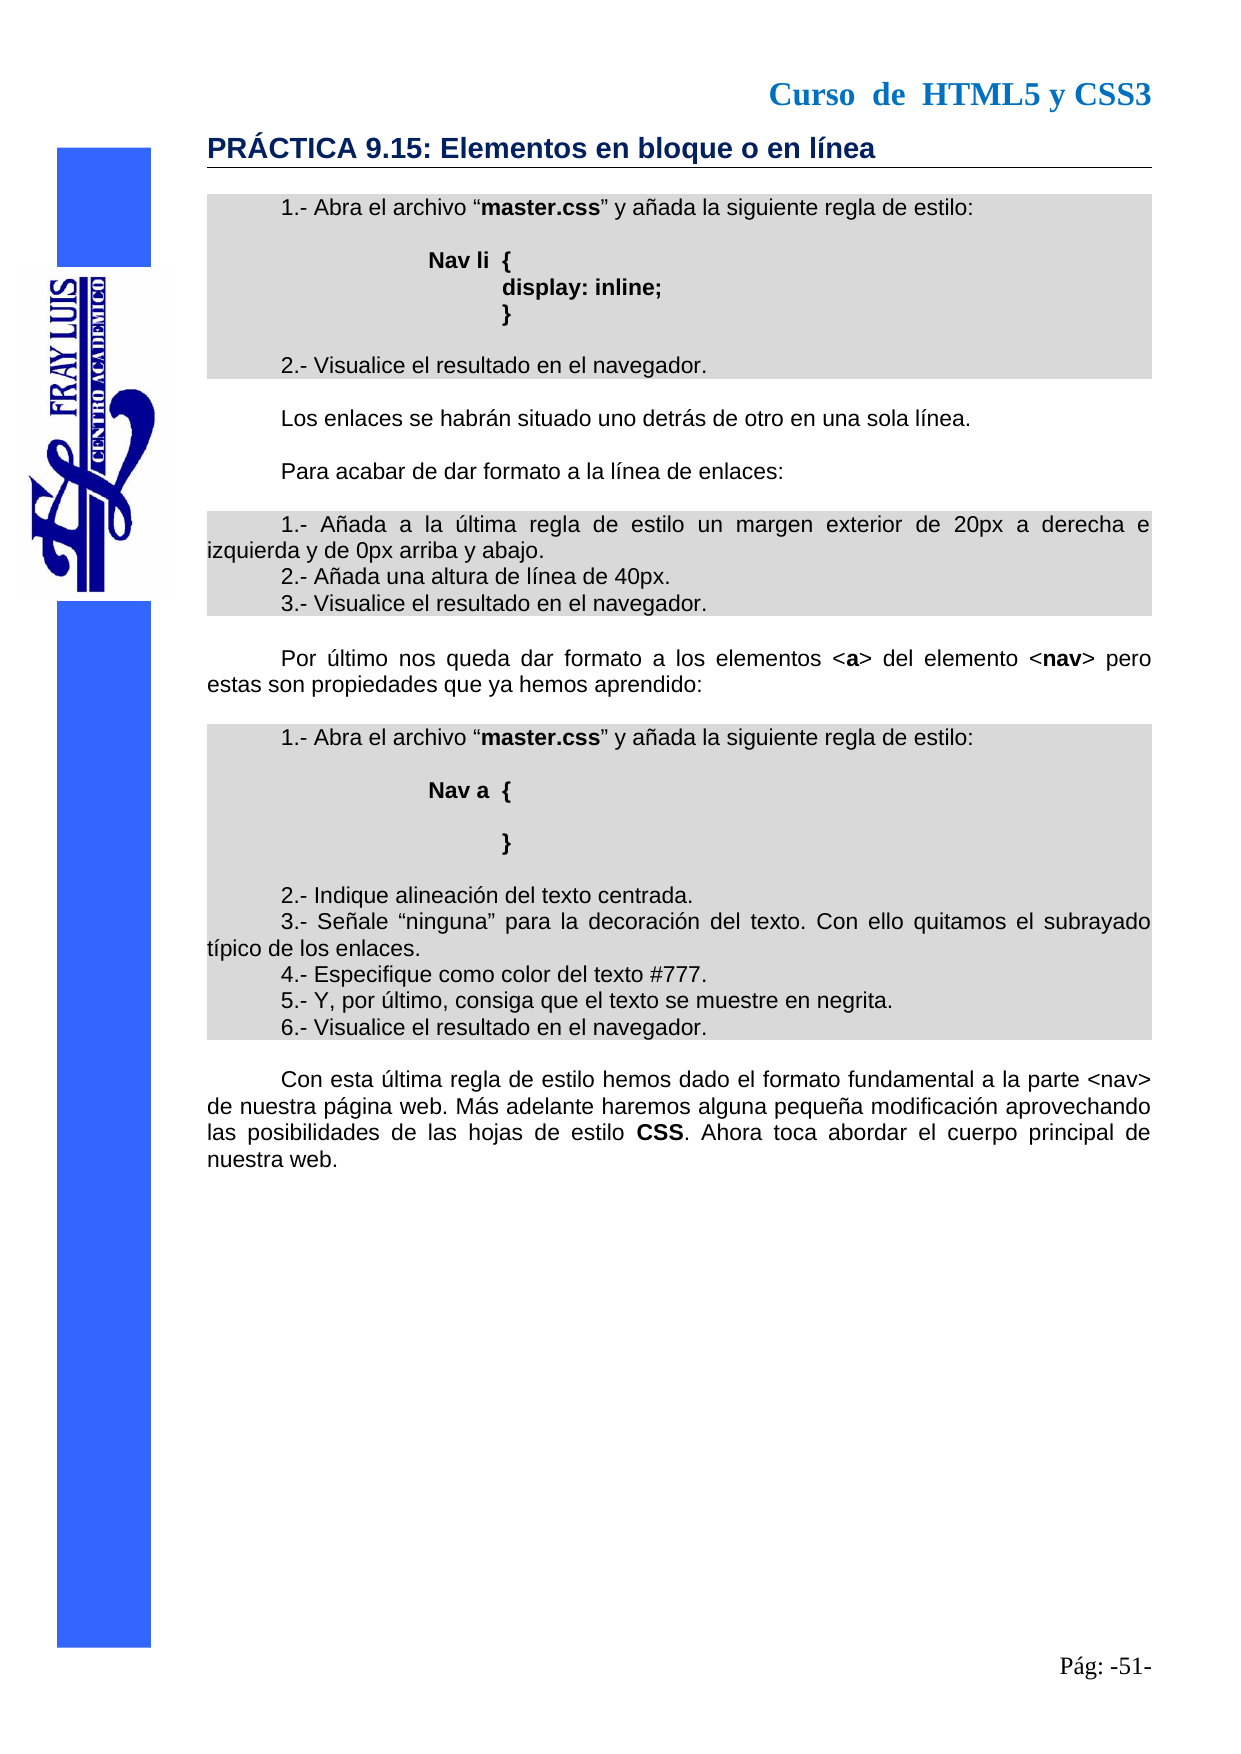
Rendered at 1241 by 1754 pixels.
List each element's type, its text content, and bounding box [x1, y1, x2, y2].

text Con esta última regla de estilo hemos dado el formato fundamental a la parte <nav> de nuestra página web. Más adelante haremos alguna pequeña modificación aprovechando las posibilidades de las hojas de estilo CSS. Ahora toca abordar el cuerpo principal de nuestra web. [207, 1066, 1152, 1172]
text 1.- Añada a la última regla de estilo un margen exterior de 20px a derecha e izquierda y de 0px arriba y abajo. [207, 511, 1152, 563]
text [207, 352, 1152, 379]
text 2.- Añada una altura de línea de 40px. [207, 563, 1152, 590]
text Los enlaces se habrán situado uno detrás de otro en una sola línea. [207, 405, 1152, 432]
text 3.- Señale “ninguna” para la decoración del texto. Con ello quitamos el subrayado típico de los enlaces. [207, 908, 1152, 961]
text 3.- Visualice el resultado en el navegador. [207, 590, 1152, 616]
text Nav a { [207, 777, 1152, 803]
text Nav li { [207, 247, 1152, 273]
text display: inline; [207, 273, 1152, 300]
text PRÁCTICA 9.15: Elementos en bloque o en línea [207, 131, 1152, 167]
text 5.- Y, por último, consiga que el texto se muestre en negrita. [207, 987, 1152, 1014]
text 4.- Especifique como color del texto #777. [207, 961, 1152, 987]
text Para acabar de dar formato a la línea de enlaces: [207, 458, 1152, 484]
text Por último nos queda dar formato a los elementos <a> del elemento <nav> pero estas son propiedades que ya hemos aprendido: [207, 645, 1152, 697]
text } [207, 300, 1152, 326]
text } [207, 829, 1152, 856]
text 2.- Indique alineación del texto centrada. [207, 882, 1152, 908]
text 1.- Abra el archivo “master.css” y añada la siguiente regla de estilo: [207, 194, 1152, 221]
text 6.- Visualice el resultado en el navegador. [207, 1014, 1152, 1040]
text 1.- Abra el archivo “master.css” y añada la siguiente regla de estilo: [207, 724, 1152, 750]
